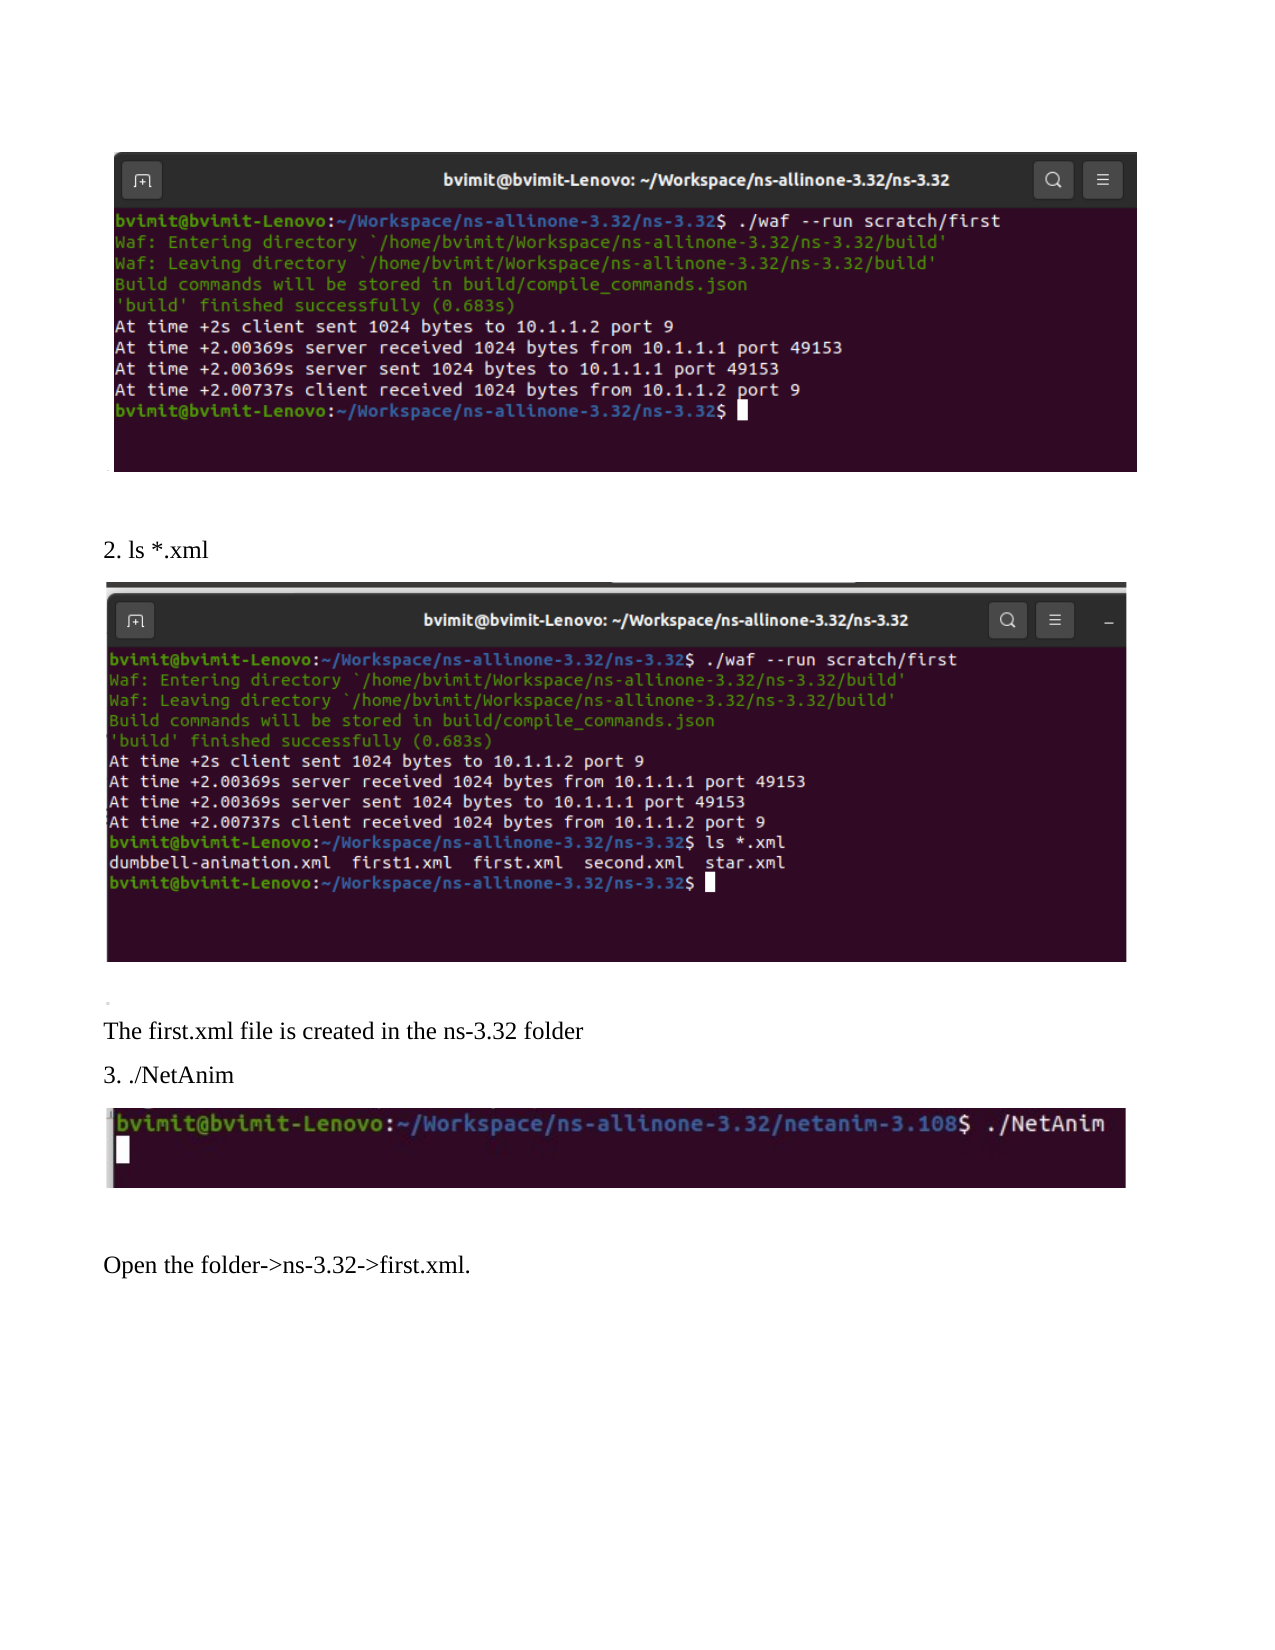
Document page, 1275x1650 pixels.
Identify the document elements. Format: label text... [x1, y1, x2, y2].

picture [106, 582, 1127, 962]
list ls *.xml [103, 535, 1183, 564]
picture [106, 1108, 1126, 1188]
text The first.xml file is created in the ns-3.32 folder [103, 1016, 1183, 1045]
picture [114, 152, 1137, 472]
list ./NetAnim [103, 1061, 1183, 1089]
text Open the folder->ns-3.32->first.xml. [103, 1250, 1183, 1279]
